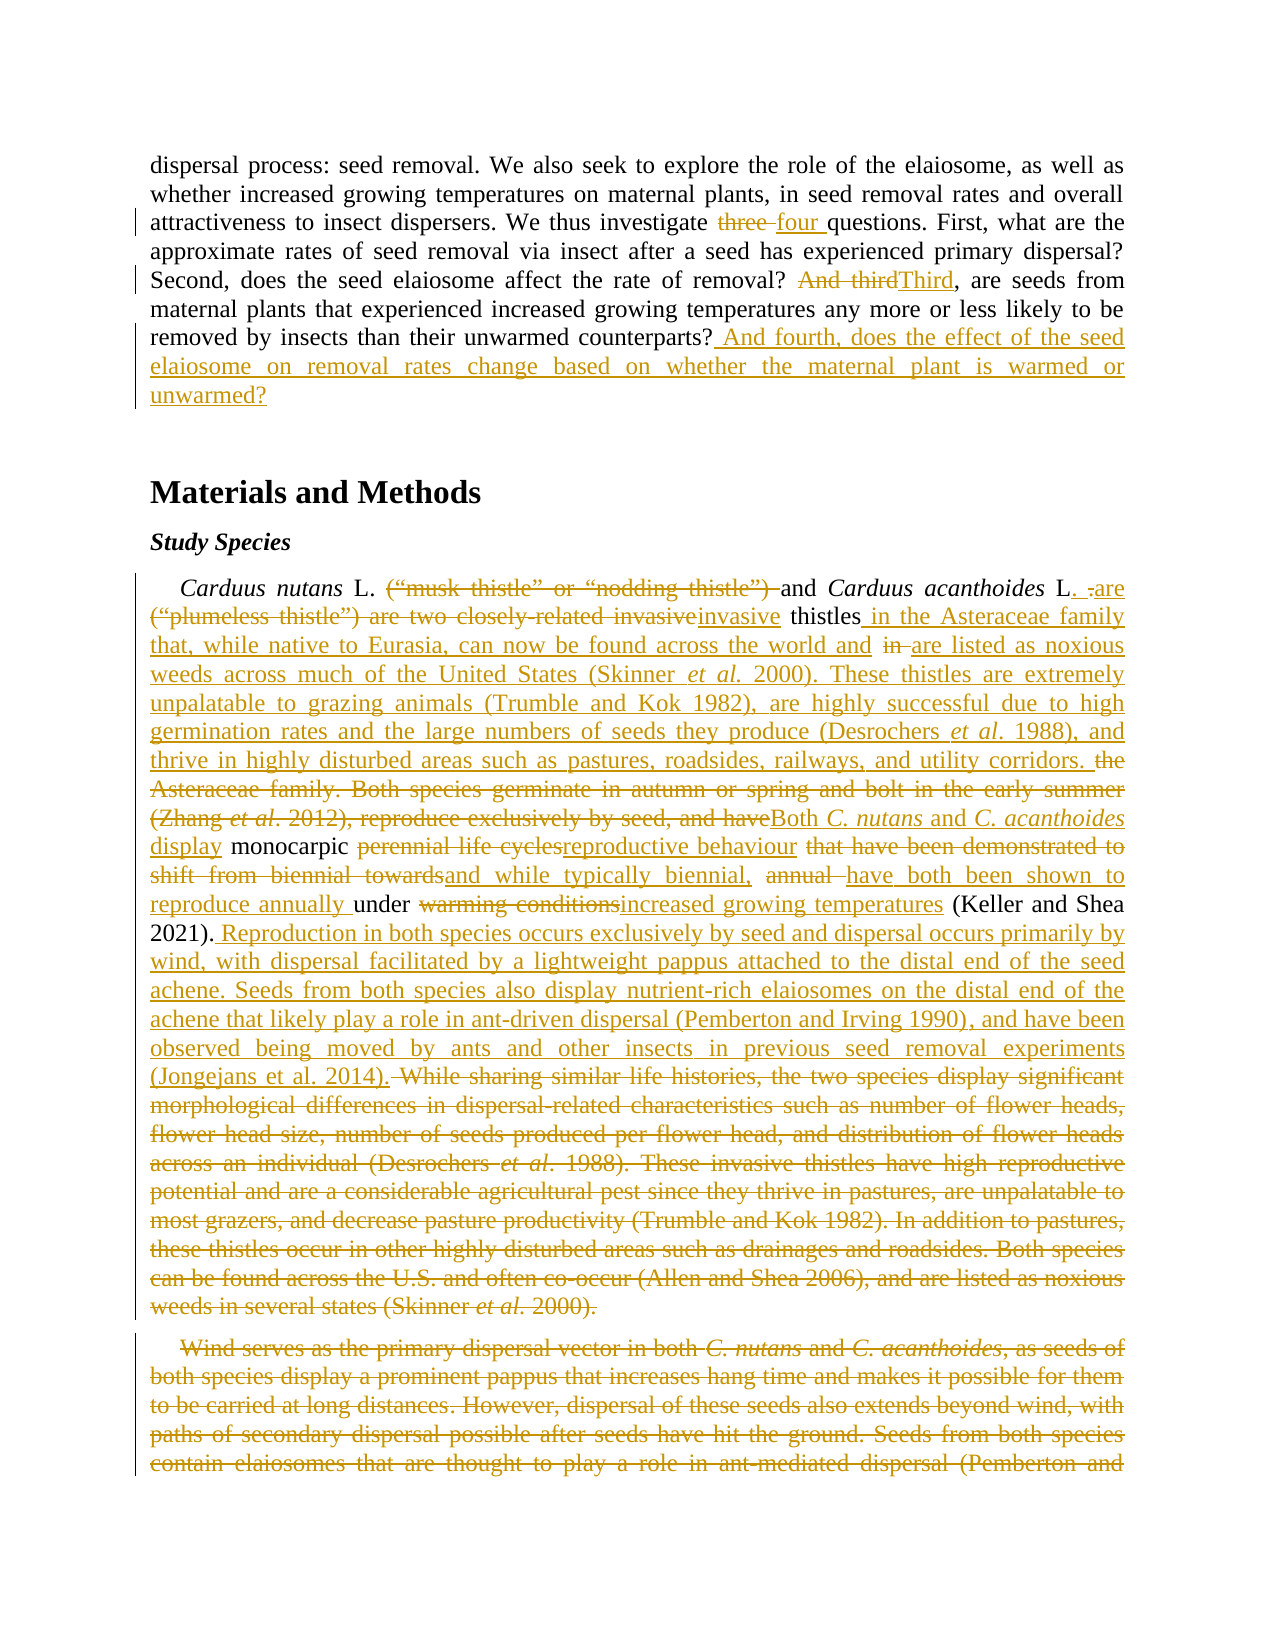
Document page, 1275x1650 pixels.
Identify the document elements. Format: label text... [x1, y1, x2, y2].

text Carduus nutans L. and Carduus acanthoides L thistles monocarpic under (Keller and Shea 2021). [150, 1164, 1125, 1192]
text Carduus nutans L. and Carduus acanthoides L thistles monocarpic under (Keller and Shea 2021). [150, 1059, 1125, 1106]
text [150, 150, 1125, 376]
text Carduus nutans L. and Carduus acanthoides L thistles monocarpic under (Keller and Shea 2021). [150, 685, 1125, 713]
text Carduus nutans L. and Carduus acanthoides L thistles monocarpic under (Keller and Shea 2021). [150, 1107, 1125, 1163]
text Carduus nutans L. and Carduus acanthoides L thistles monocarpic under (Keller and Shea 2021). [150, 573, 1125, 684]
text Carduus nutans L. and Carduus acanthoides L thistles monocarpic under (Keller and Shea 2021). [150, 714, 1125, 741]
text Materials and Methods [150, 472, 1125, 511]
text Carduus nutans L. and Carduus acanthoides L thistles monocarpic under (Keller and Shea 2021). [150, 1222, 1125, 1249]
text Carduus nutans L. and Carduus acanthoides L thistles monocarpic under (Keller and Shea 2021). [150, 1280, 1125, 1320]
text Study Species [150, 527, 1125, 556]
text Carduus nutans L. and Carduus acanthoides L thistles monocarpic under (Keller and Shea 2021). [150, 1193, 1125, 1221]
text Carduus nutans L. and Carduus acanthoides L thistles monocarpic under (Keller and Shea 2021). [150, 1030, 1125, 1058]
text Carduus nutans L. and Carduus acanthoides L thistles monocarpic under (Keller and Shea 2021). [150, 791, 1125, 971]
text Carduus nutans L. and Carduus acanthoides L thistles monocarpic under (Keller and Shea 2021). [150, 1251, 1125, 1278]
text Carduus nutans L. and Carduus acanthoides L thistles monocarpic under (Keller and Shea 2021). [150, 973, 1125, 1000]
text Carduus nutans L. and Carduus acanthoides L thistles monocarpic under (Keller and Shea 2021). [150, 1002, 1125, 1029]
text Carduus nutans L. and Carduus acanthoides L thistles monocarpic under (Keller and Shea 2021). [150, 742, 1125, 789]
